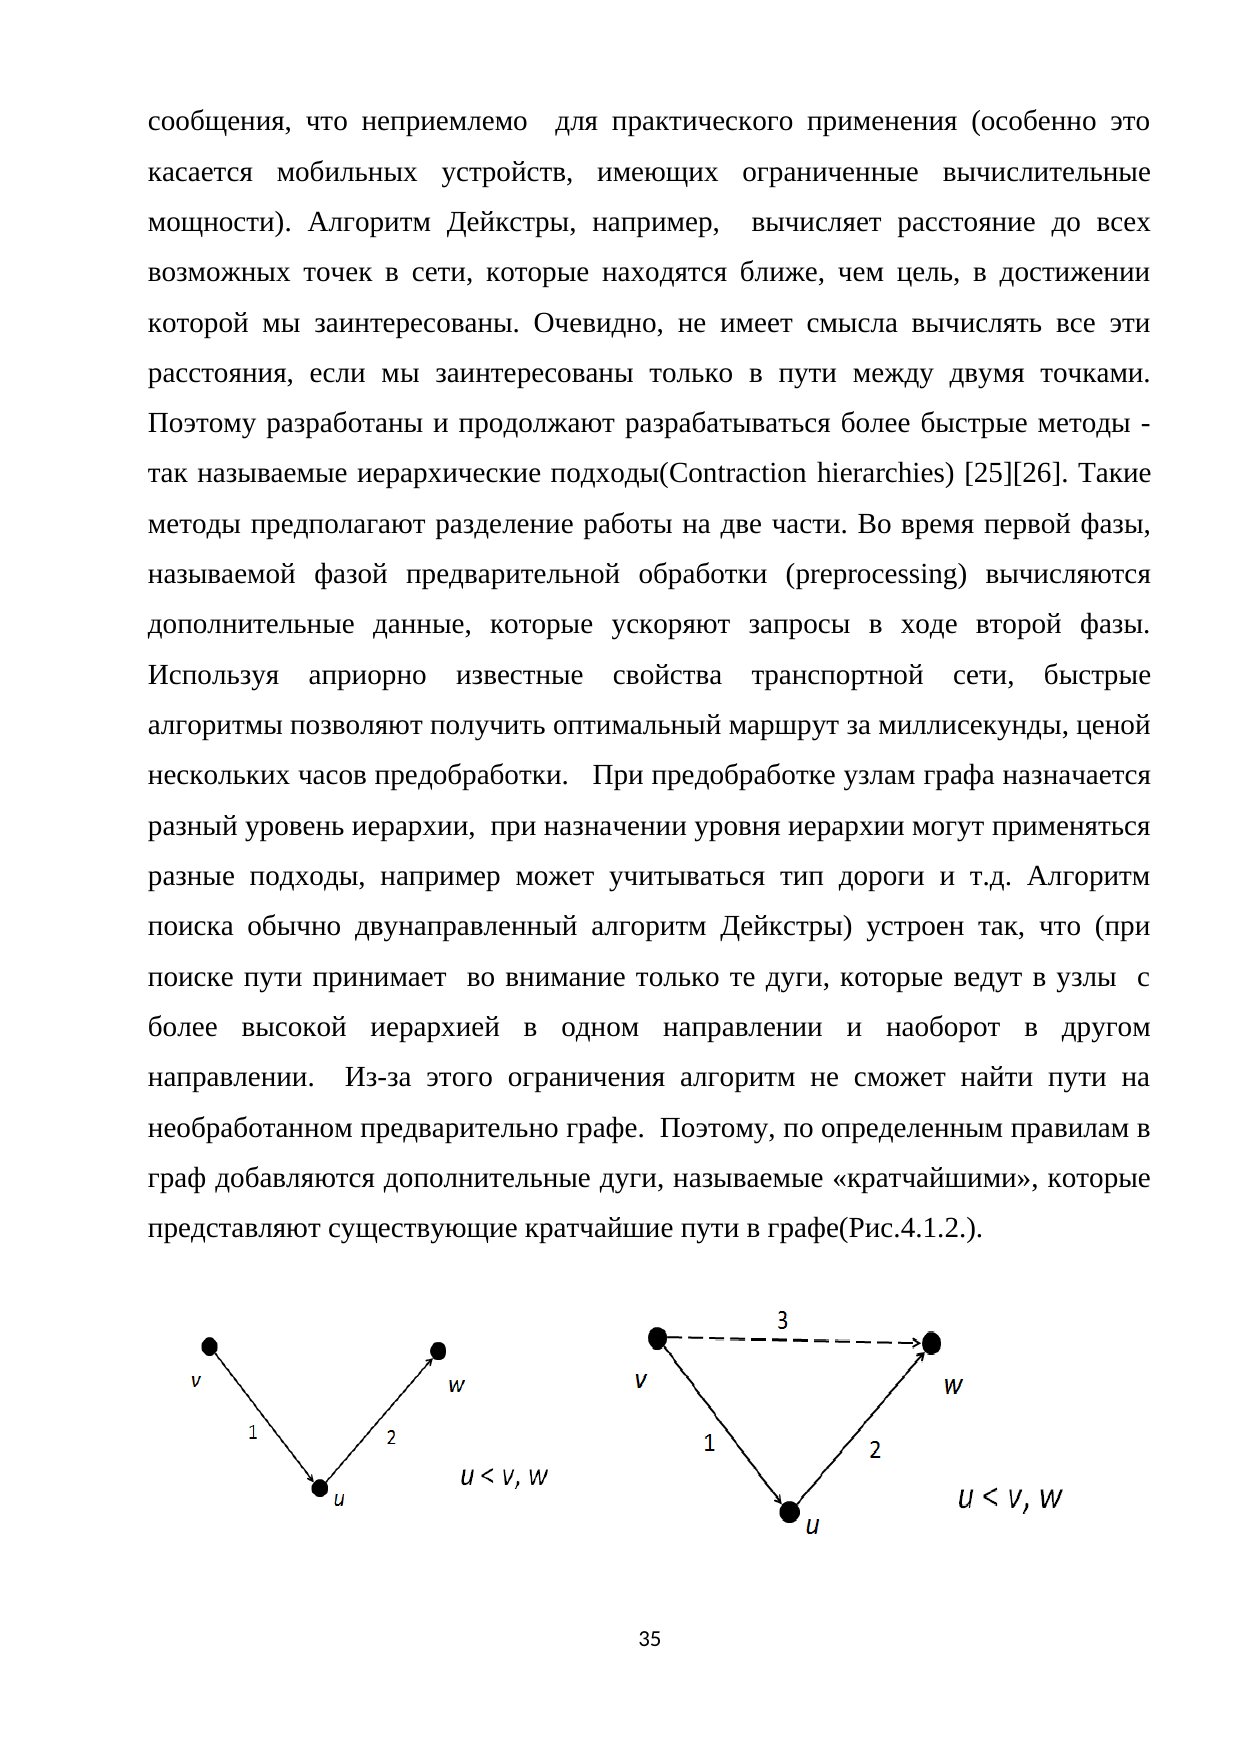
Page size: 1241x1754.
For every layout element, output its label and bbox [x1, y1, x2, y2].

text [148, 103, 1152, 1294]
picture [589, 1334, 1096, 1611]
picture [147, 1351, 583, 1611]
